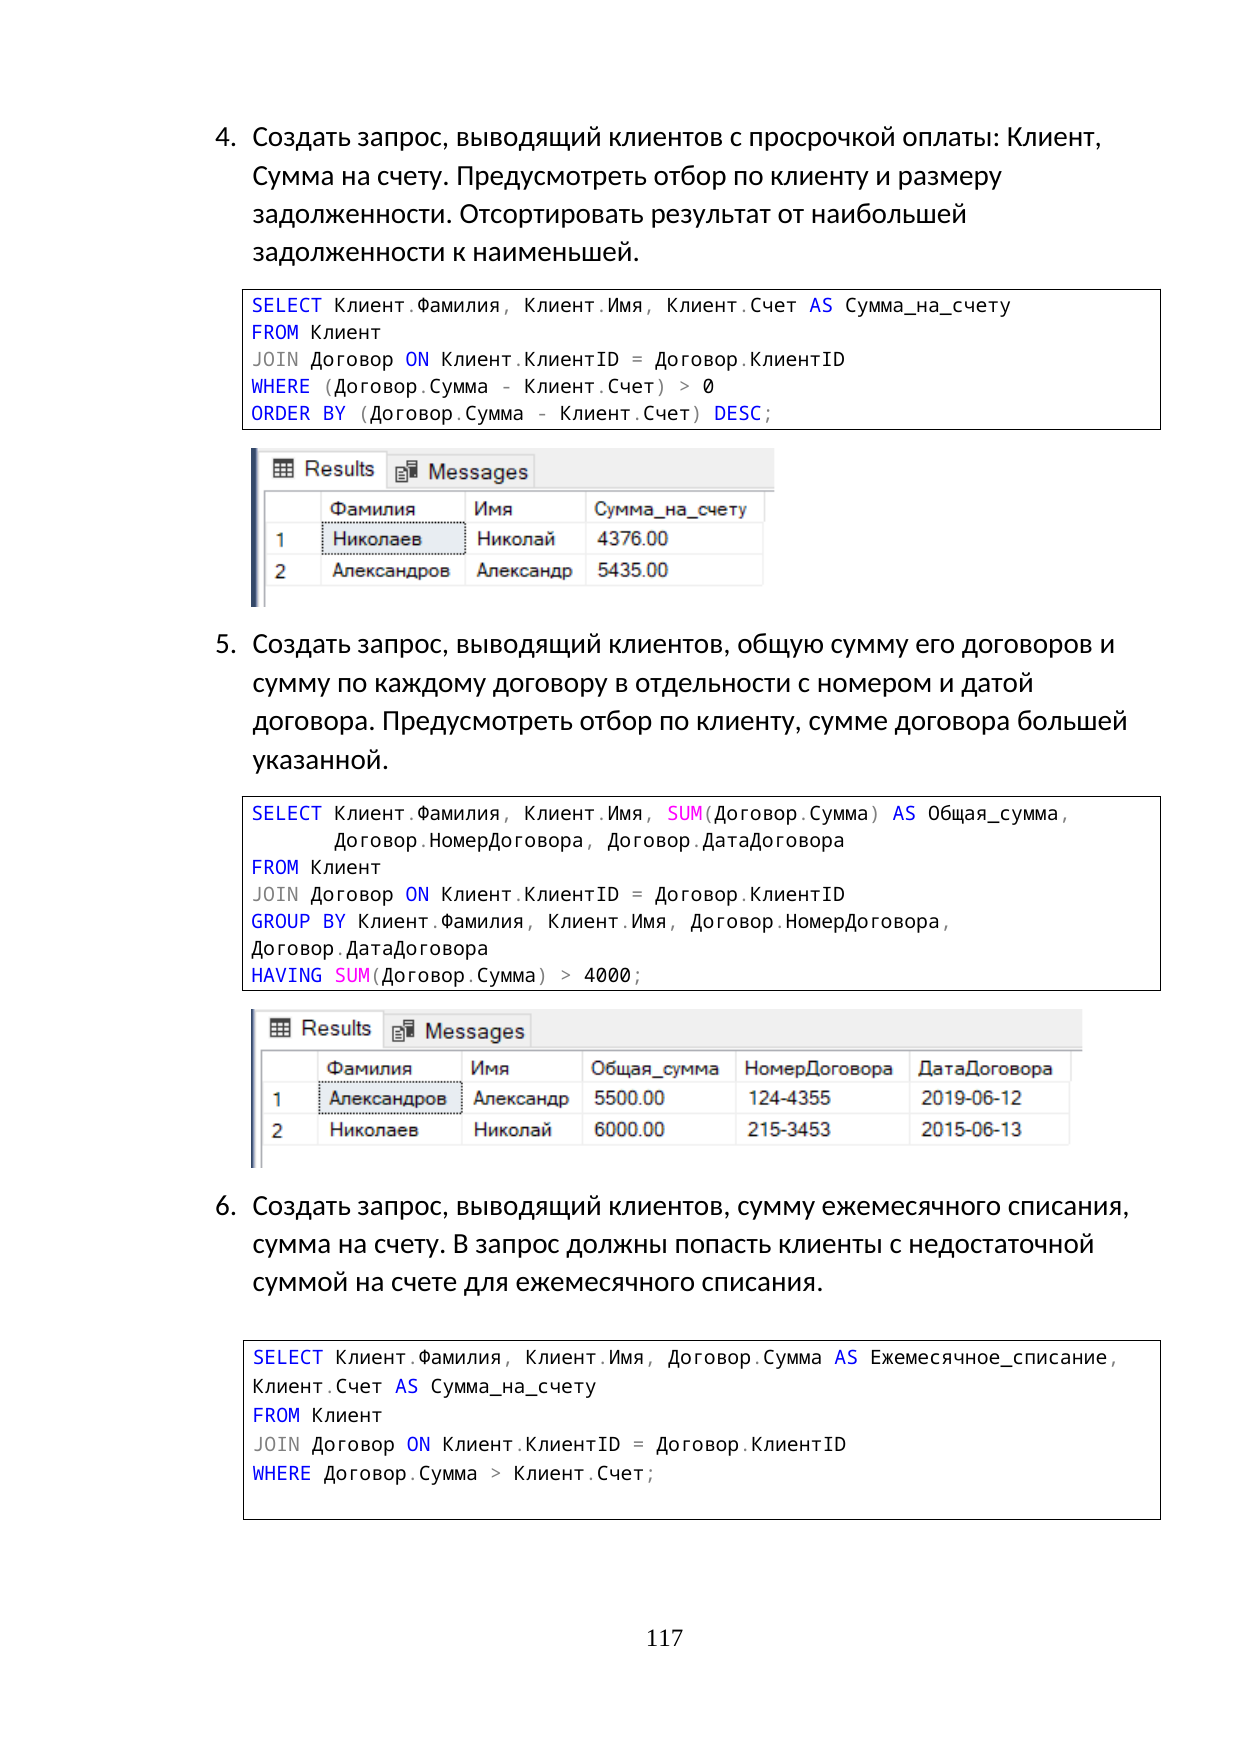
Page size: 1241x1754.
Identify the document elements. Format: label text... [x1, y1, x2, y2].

text SELECT Клиент.Фамилия, Клиент.Имя, Клиент.Счет AS Сумма_на_счету [243, 290, 1160, 316]
text FROM Клиент [243, 850, 1160, 877]
text WHERE (Договор.Сумма - Клиент.Счет) > 0 [243, 369, 1160, 396]
list WHERE Договор.Сумма > Клиент.Счет; [244, 1457, 1160, 1519]
text JOIN Договор ON Клиент.КлиентID = Договор.КлиентID [243, 342, 1160, 369]
picture [251, 1009, 1083, 1168]
list SELECT Клиент.Фамилия, Клиент.Имя, Договор.Сумма AS Ежемесячное_списание, Клиент.Счет AS Сумма_на_счету [244, 1341, 1160, 1398]
text Договор.НомерДоговора, Договор.ДатаДоговора [243, 823, 1160, 850]
list JOIN Договор ON Клиент.КлиентID = Договор.КлиентID [244, 1427, 1160, 1457]
text ORDER BY (Договор.Сумма - Клиент.Счет) DESC; [243, 396, 1160, 429]
text HAVING SUM(Договор.Сумма) > 4000; [243, 958, 1160, 990]
list сумму по каждому договору в отдельности с номером и датой договора. Предусмотреть отбор по клиенту, сумме договора большей указанной. [252, 664, 1152, 776]
list Создать запрос, выводящий клиентов, сумму ежемесячного списания, сумма на счету. В запрос должны попасть клиенты с недостаточной суммой на счете для ежемесячного списания. [215, 1187, 1152, 1299]
text SELECT Клиент.Фамилия, Клиент.Имя, SUM(Договор.Сумма) AS Общая_сумма, [243, 797, 1160, 823]
list Создать запрос, выводящий клиентов, общую сумму его договоров и [215, 626, 1152, 661]
text FROM Клиент [243, 316, 1160, 342]
list FROM Клиент [244, 1398, 1160, 1427]
list Сумма на счету. Предусмотреть отбор по клиенту и размеру задолженности. Отсортировать результат от наибольшей задолженности к наименьшей. [252, 157, 1152, 269]
list Создать запрос, выводящий клиентов с просрочкой оплаты: Клиент, [215, 118, 1152, 154]
picture [251, 448, 775, 607]
text JOIN Договор ON Клиент.КлиентID = Договор.КлиентID [243, 877, 1160, 904]
text GROUP BY Клиент.Фамилия, Клиент.Имя, Договор.НомерДоговора, Договор.ДатаДоговора [243, 904, 1160, 958]
